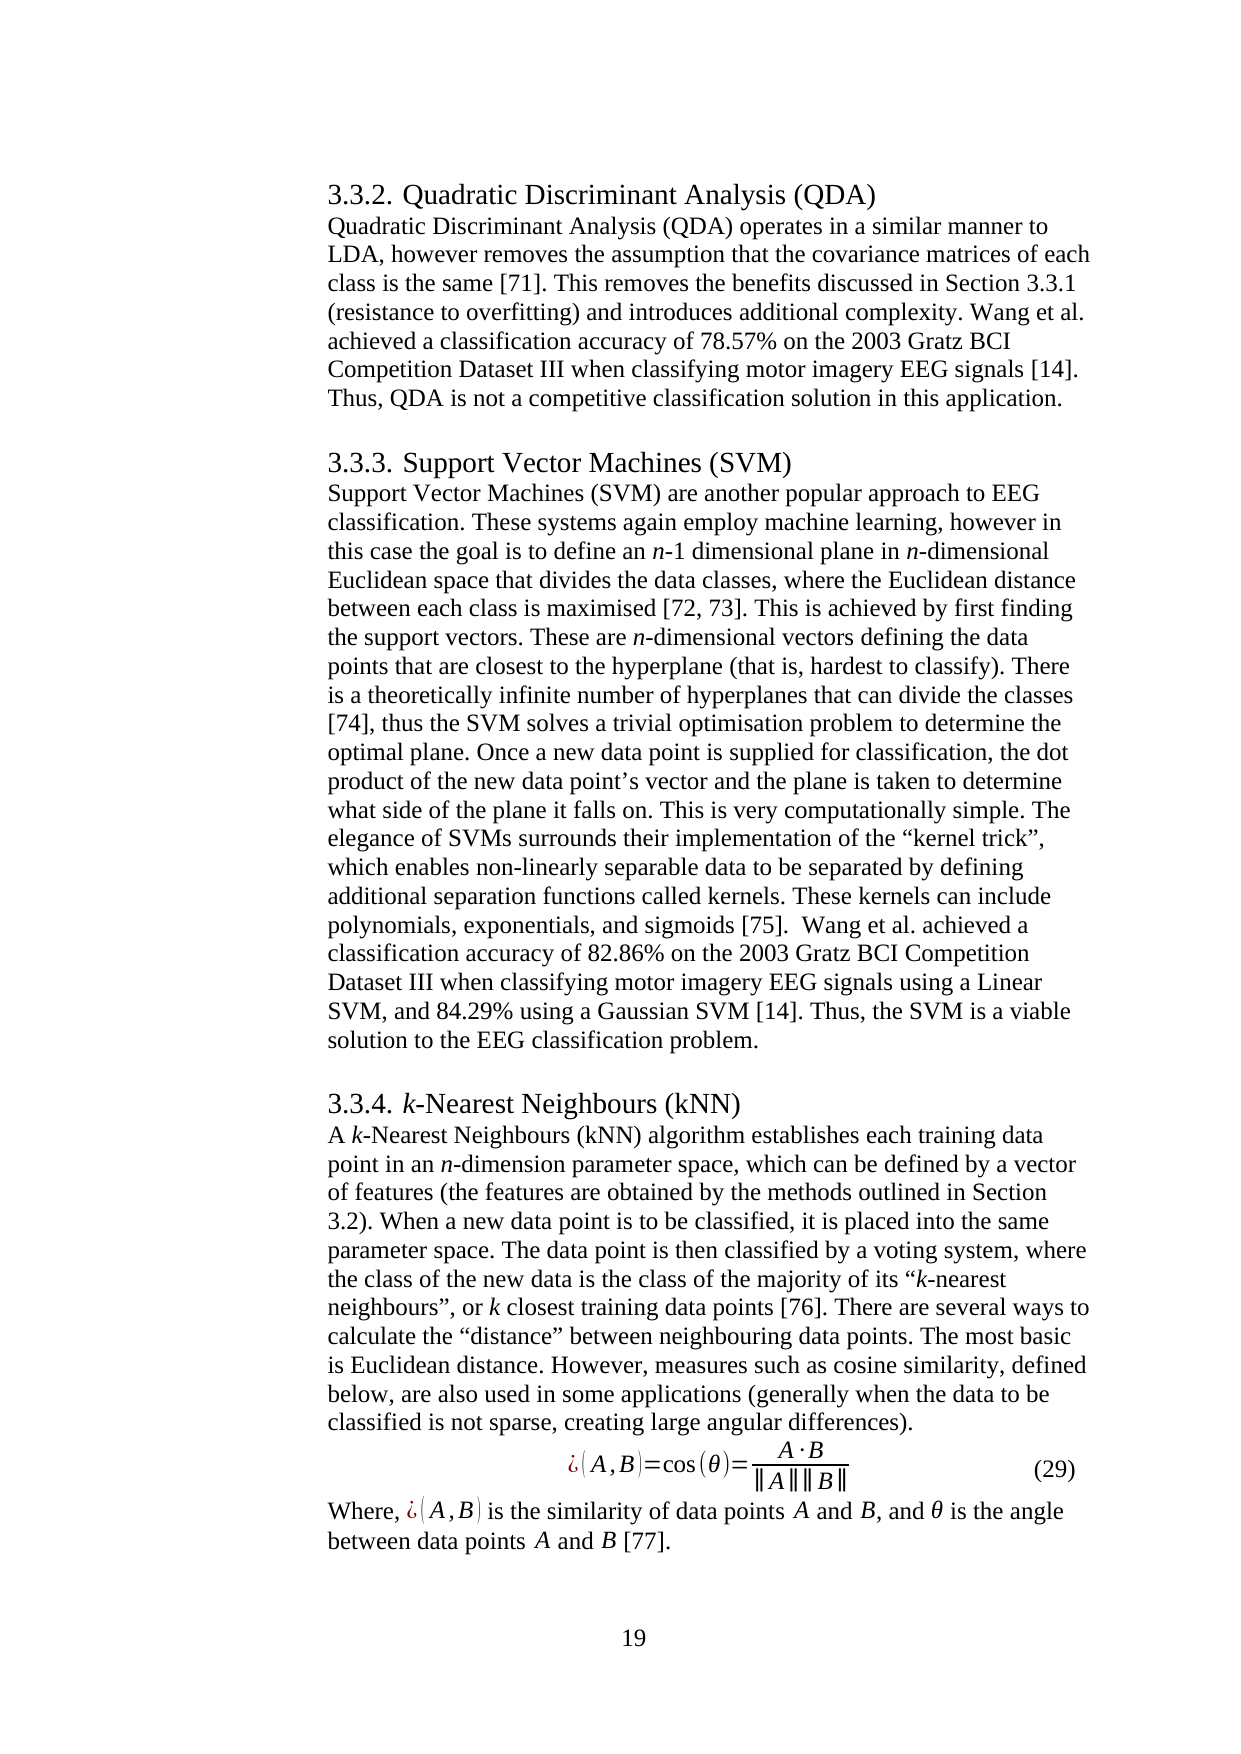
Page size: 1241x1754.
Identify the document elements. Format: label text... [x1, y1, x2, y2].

text Where, is the similarity of data points and , and is the angle between data points and [77]. [327, 1495, 1090, 1554]
text Support Vector Machines (SVM) are another popular approach to EEG classification. These systems again employ machine learning, however in this case the goal is to define an n-1 dimensional plane in n-dimensional Euclidean space that divides the data classes, where the Euclidean distance between each class is maximised [72, 73]. This is achieved by first finding the support vectors. These are n-dimensional vectors defining the data points that are closest to the hyperplane (that is, hardest to classify). There is a theoretically infinite number of hyperplanes that can divide the classes [74], thus the SVM solves a trivial optimisation problem to determine the optimal plane. Once a new data point is supplied for classification, the dot product of the new data point’s vector and the plane is taken to determine what side of the plane it falls on. This is very computationally simple. The elegance of SVMs surrounds their implementation of the “kernel trick”, which enables non-linearly separable data to be separated by defining additional separation functions called kernels. These kernels can include polynomials, exponentials, and sigmoids [75]. Wang et al. achieved a classification accuracy of 82.86% on the 2003 Gratz BCI Competition Dataset III when classifying motor imagery EEG signals using a Linear SVM, and 84.29% using a Gaussian SVM [14]. Thus, the SVM is a viable solution to the EEG classification problem. [327, 478, 1090, 1053]
text Quadratic Discriminant Analysis (QDA) operates in a similar manner to LDA, however removes the assumption that the covariance matrices of each class is the same [71]. This removes the benefits discussed in Section 3.3.1 (resistance to overfitting) and introduces additional complexity. Wang et al. achieved a classification accuracy of 78.57% on the 2003 Gratz BCI Competition Dataset III when classifying motor imagery EEG signals [14]. Thus, QDA is not a competitive classification solution in this application. [327, 211, 1090, 412]
subtitle Quadratic Discriminant Analysis (QDA) [327, 177, 1090, 211]
text A k-Nearest Neighbours (kNN) algorithm establishes each training data point in an n-dimension parameter space, which can be defined by a vector of features (the features are obtained by the methods outlined in Section 3.2). When a new data point is to be classified, it is placed into the same parameter space. The data point is then classified by a voting system, where the class of the new data is the class of the majority of its “k-nearest neighbours”, or k closest training data points [76]. There are several ways to calculate the “distance” between neighbouring data points. The most basic is Euclidean distance. However, measures such as cosine similarity, defined below, are also used in some applications (generally when the data to be classified is not sparse, creating large angular differences). [327, 1120, 1090, 1436]
subtitle k-Nearest Neighbours (kNN) [327, 1086, 1090, 1120]
subtitle Support Vector Machines (SVM) [327, 445, 1090, 478]
